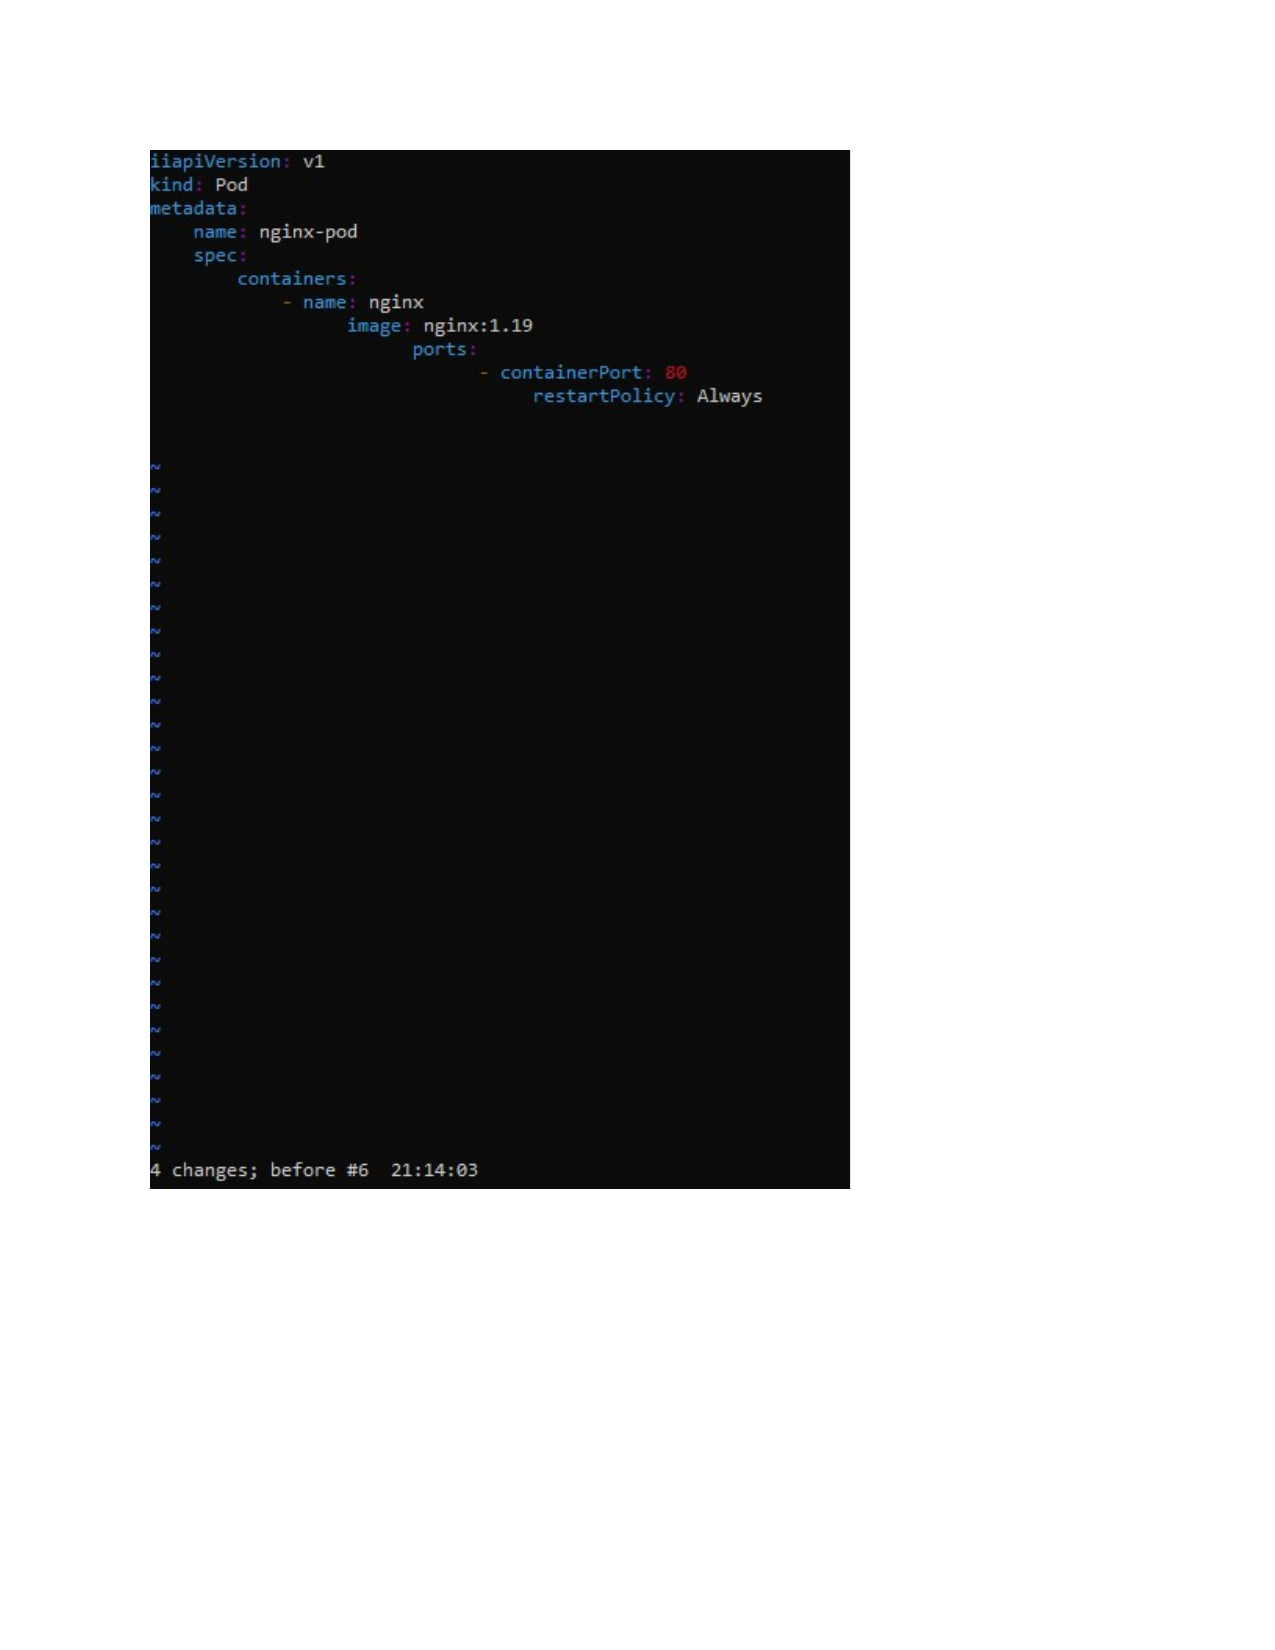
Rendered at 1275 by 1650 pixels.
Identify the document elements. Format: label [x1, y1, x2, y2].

picture [150, 150, 851, 1189]
